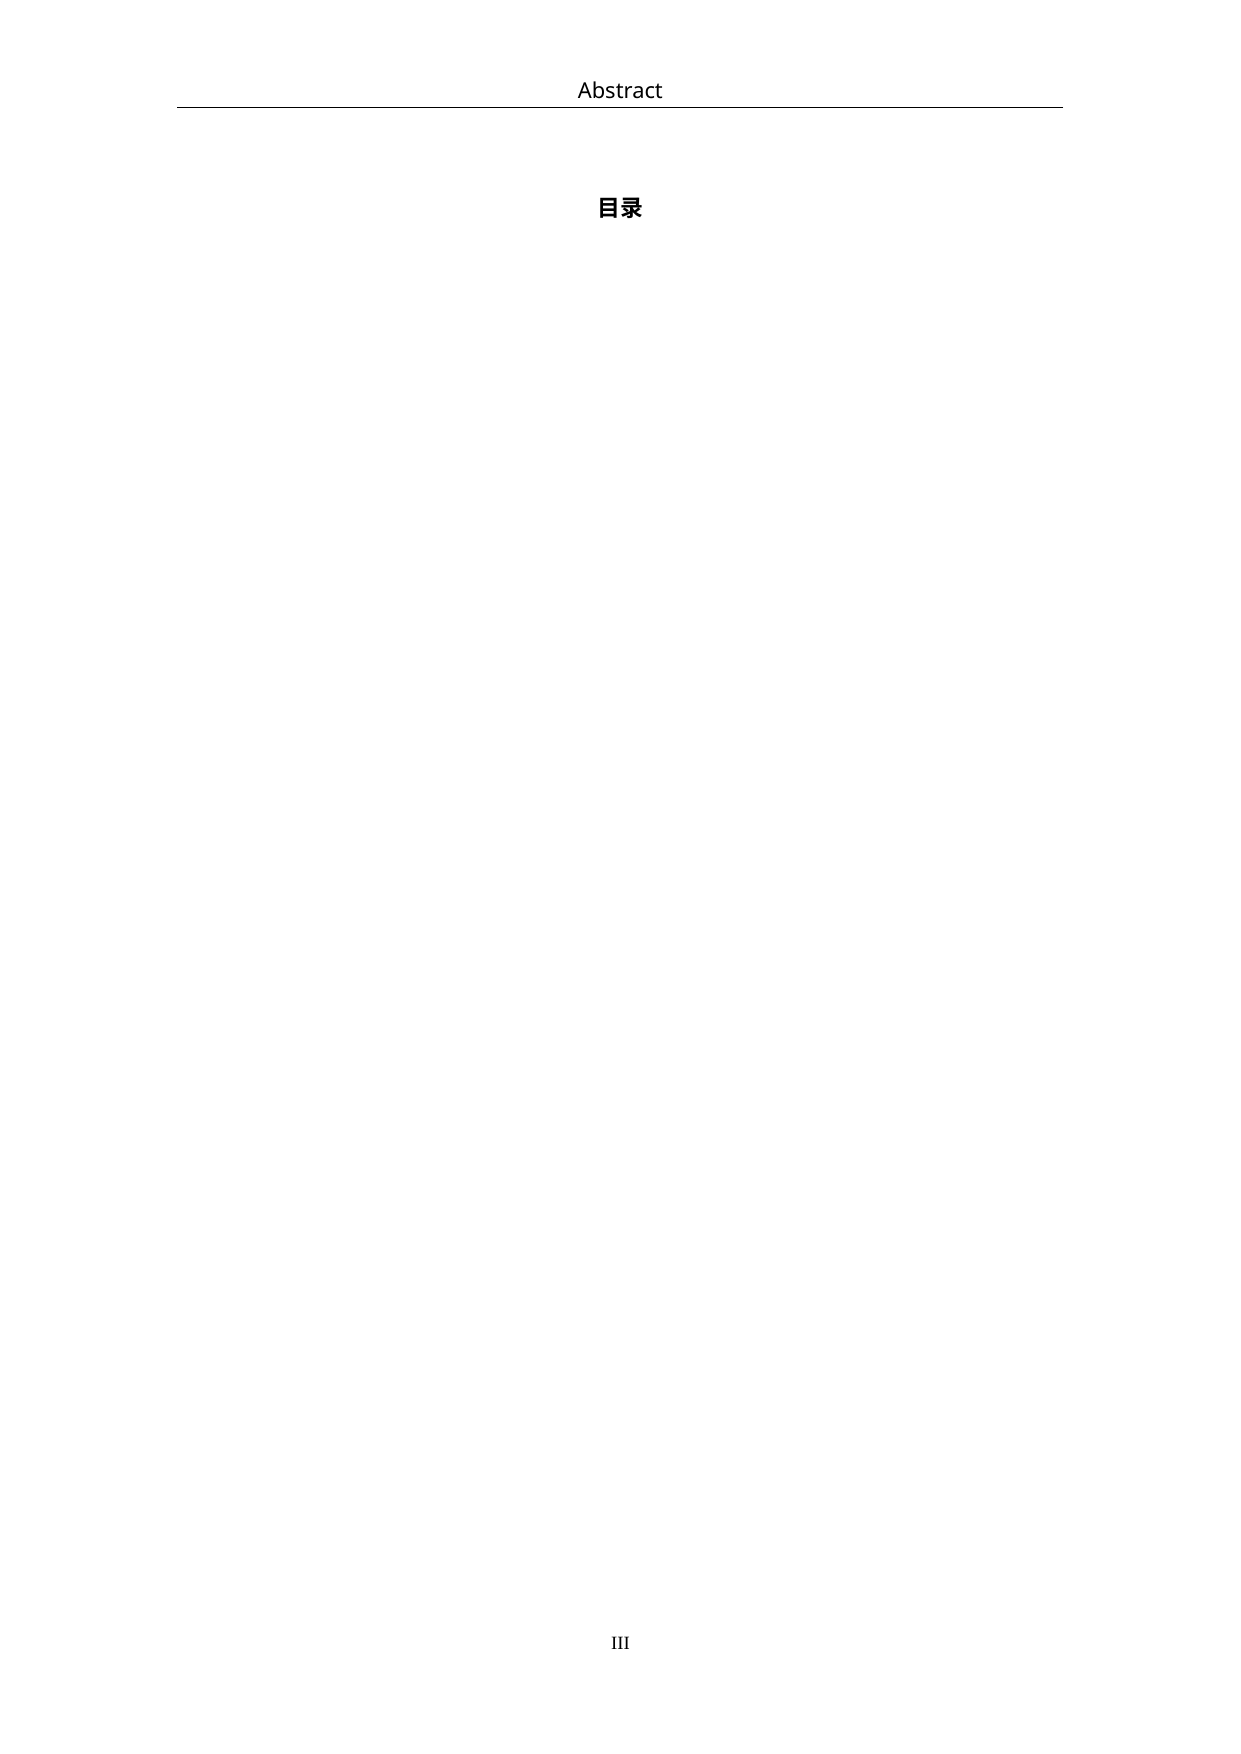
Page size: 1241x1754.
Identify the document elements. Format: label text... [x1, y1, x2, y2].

text 目录 [177, 190, 1063, 223]
